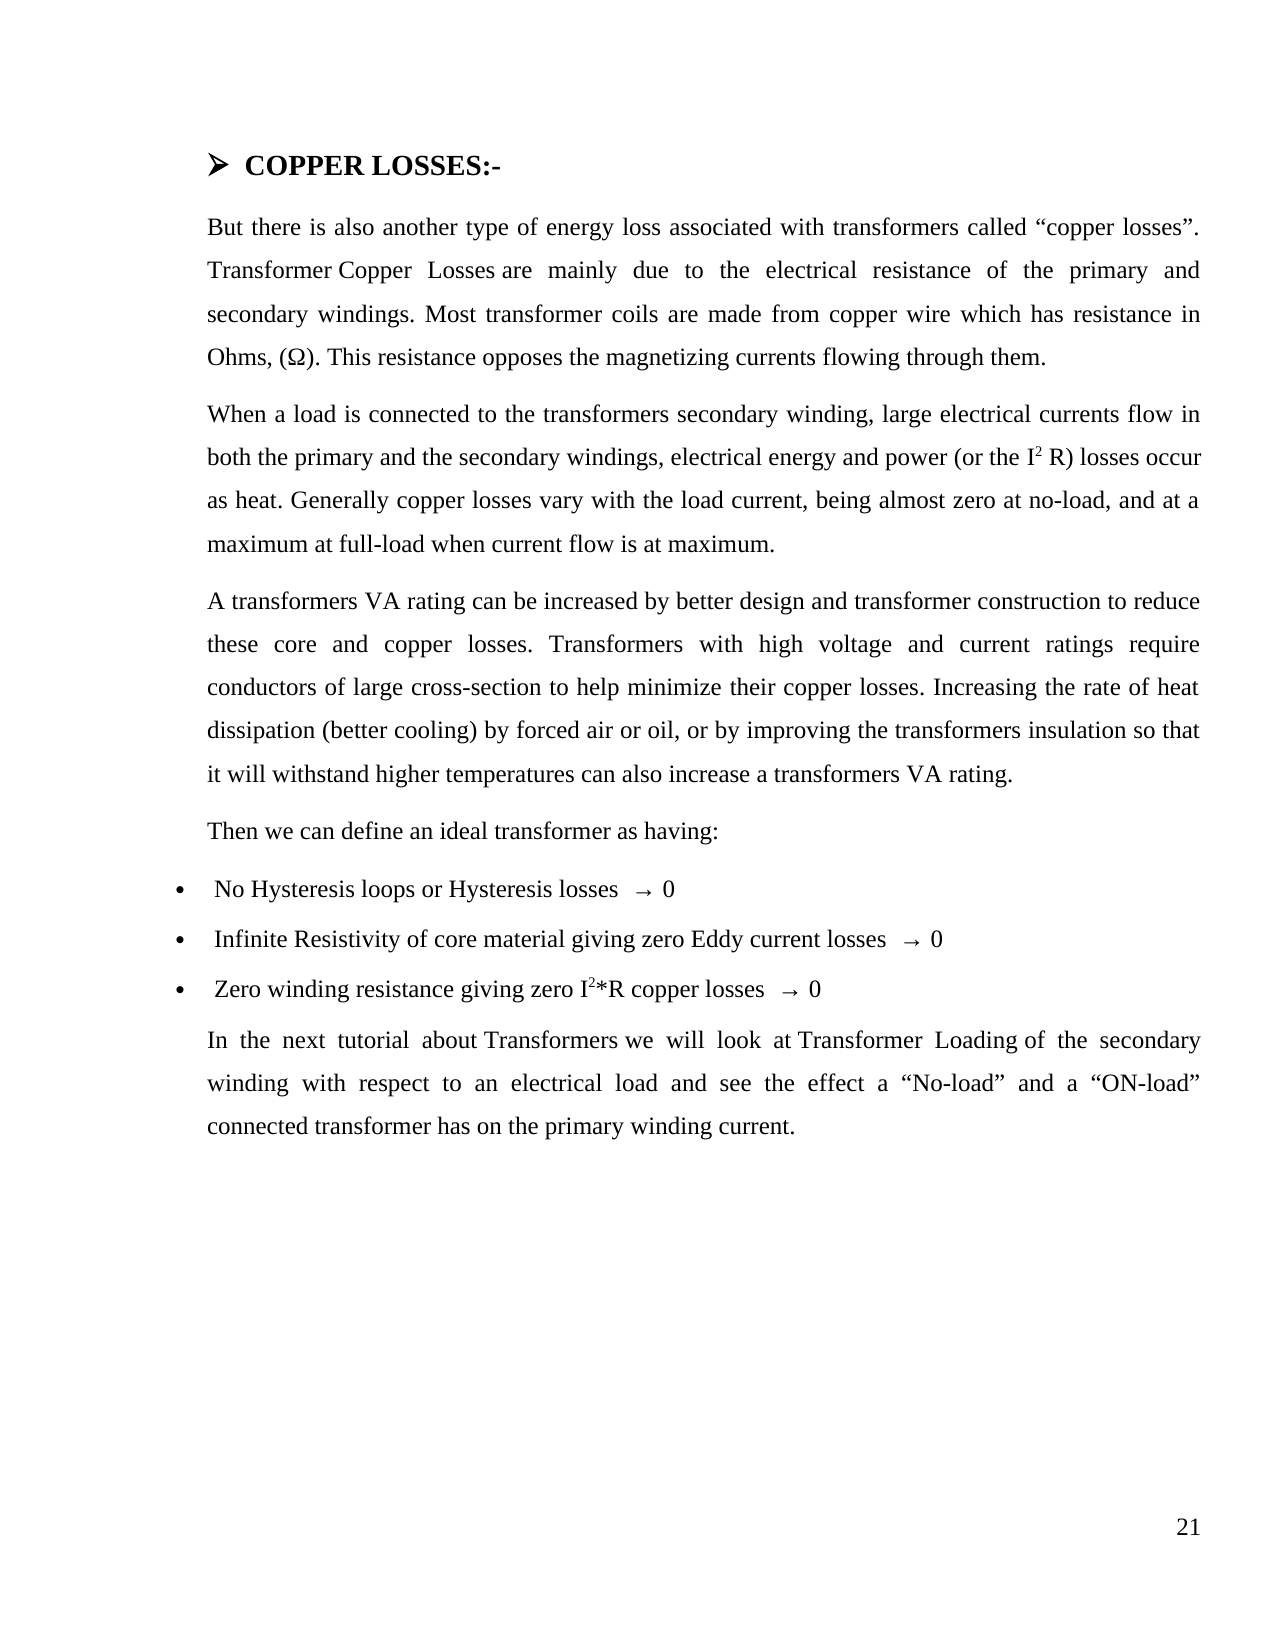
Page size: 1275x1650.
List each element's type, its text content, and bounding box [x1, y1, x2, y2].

list No Hysteresis loops or Hysteresis losses → 0 [176, 874, 1194, 902]
list Zero winding resistance giving zero I2*R copper losses → 0 [176, 974, 1194, 1003]
text Then we can define an ideal transformer as having: [207, 816, 1201, 845]
text When a load is connected to the transformers secondary winding, large electrical currents flow in both the primary and the secondary windings, electrical energy and power (or the I2 R) losses occur as heat. Generally copper losses vary with the load current, being almost zero at no-load, and at a maximum at full-load when current flow is at maximum. [207, 399, 1201, 557]
list Infinite Resistivity of core material giving zero Eddy current losses → 0 [176, 924, 1194, 953]
text But there is also another type of energy loss associated with transformers called “copper losses”. Transformer Copper Losses are mainly due to the electrical resistance of the primary and secondary windings. Most transformer coils are made from copper wire which has resistance in Ohms, (Ω). This resistance opposes the magnetizing currents flowing through them. [207, 212, 1201, 371]
list COPPER LOSSES:- [207, 148, 1201, 181]
text In the next tutorial about Transformers we will look at Transformer Loading of the secondary winding with respect to an electrical load and see the effect a “No-load” and a “ON-load” connected transformer has on the primary winding current. [207, 1025, 1201, 1140]
text A transformers VA rating can be increased by better design and transformer construction to reduce these core and copper losses. Transformers with high voltage and current ratings require conductors of large cross-section to help minimize their copper losses. Increasing the rate of heat dissipation (better cooling) by forced air or oil, or by improving the transformers insulation so that it will withstand higher temperatures can also increase a transformers VA rating. [207, 586, 1201, 787]
